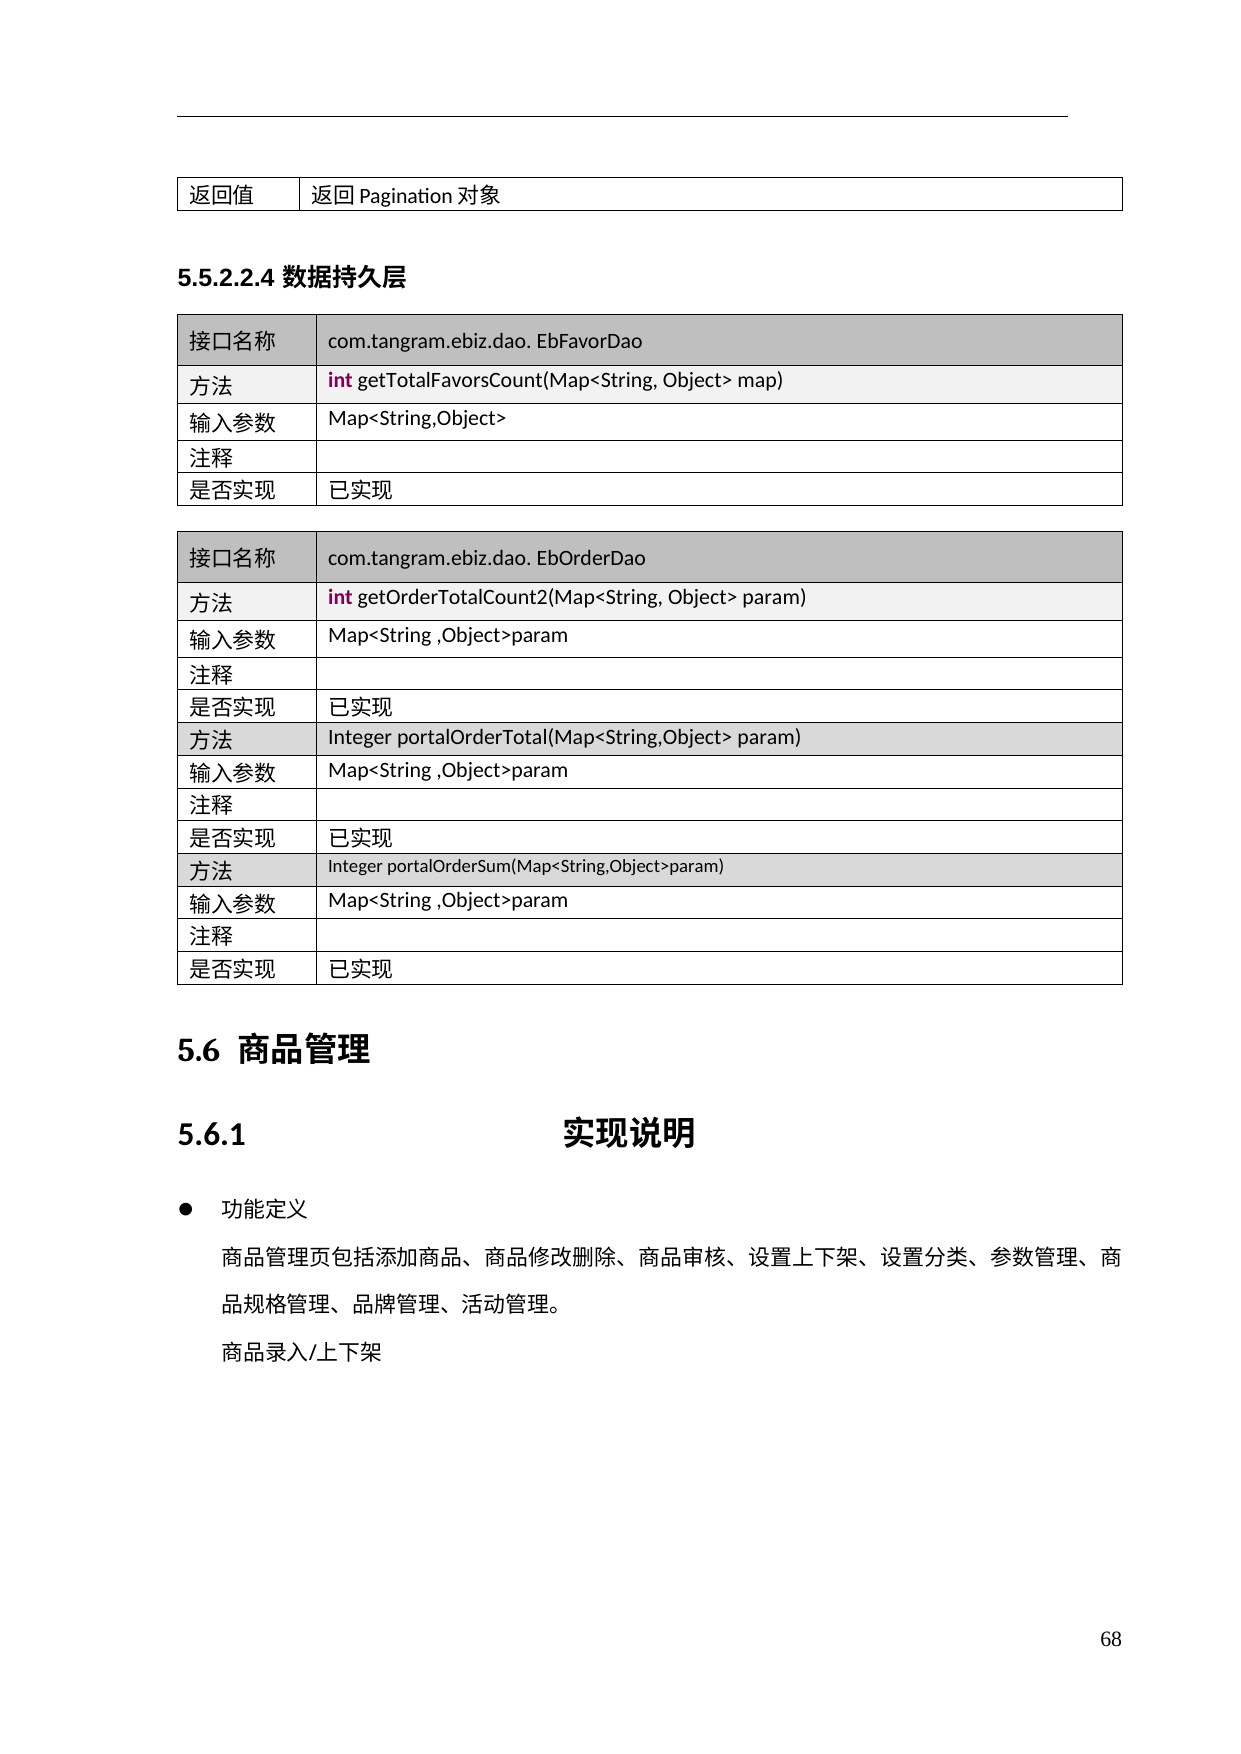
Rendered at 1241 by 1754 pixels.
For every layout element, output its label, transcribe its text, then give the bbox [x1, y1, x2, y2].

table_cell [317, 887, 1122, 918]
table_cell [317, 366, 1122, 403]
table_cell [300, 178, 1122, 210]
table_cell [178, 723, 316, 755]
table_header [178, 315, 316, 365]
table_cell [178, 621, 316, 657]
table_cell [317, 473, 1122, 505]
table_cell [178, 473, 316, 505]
list 功能定义 [177, 1192, 1122, 1224]
subtitle 商品管理 [177, 1022, 1122, 1071]
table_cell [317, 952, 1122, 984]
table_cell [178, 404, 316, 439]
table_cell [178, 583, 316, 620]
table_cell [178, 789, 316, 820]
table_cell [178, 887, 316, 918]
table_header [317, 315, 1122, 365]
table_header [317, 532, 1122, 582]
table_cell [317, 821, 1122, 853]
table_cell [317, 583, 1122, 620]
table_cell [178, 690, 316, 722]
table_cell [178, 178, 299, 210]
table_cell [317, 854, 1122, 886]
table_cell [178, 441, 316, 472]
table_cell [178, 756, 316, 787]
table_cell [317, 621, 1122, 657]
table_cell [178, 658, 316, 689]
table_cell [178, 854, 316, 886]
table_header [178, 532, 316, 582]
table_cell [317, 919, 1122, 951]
subtitle 实现说明 [177, 1107, 1122, 1155]
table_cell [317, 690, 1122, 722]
text 商品管理页包括添加商品、商品修改删除、商品审核、设置上下架、设置分类、参数管理、商品规格管理、品牌管理、活动管理。 [221, 1239, 1122, 1319]
text 商品录入/上下架 [221, 1334, 1122, 1366]
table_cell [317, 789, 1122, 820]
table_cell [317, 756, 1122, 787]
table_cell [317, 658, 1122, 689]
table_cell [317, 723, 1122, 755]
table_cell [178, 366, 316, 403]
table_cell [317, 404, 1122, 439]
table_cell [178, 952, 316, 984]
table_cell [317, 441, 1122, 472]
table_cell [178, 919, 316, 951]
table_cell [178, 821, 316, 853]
subtitle 数据持久层 [177, 257, 1122, 293]
